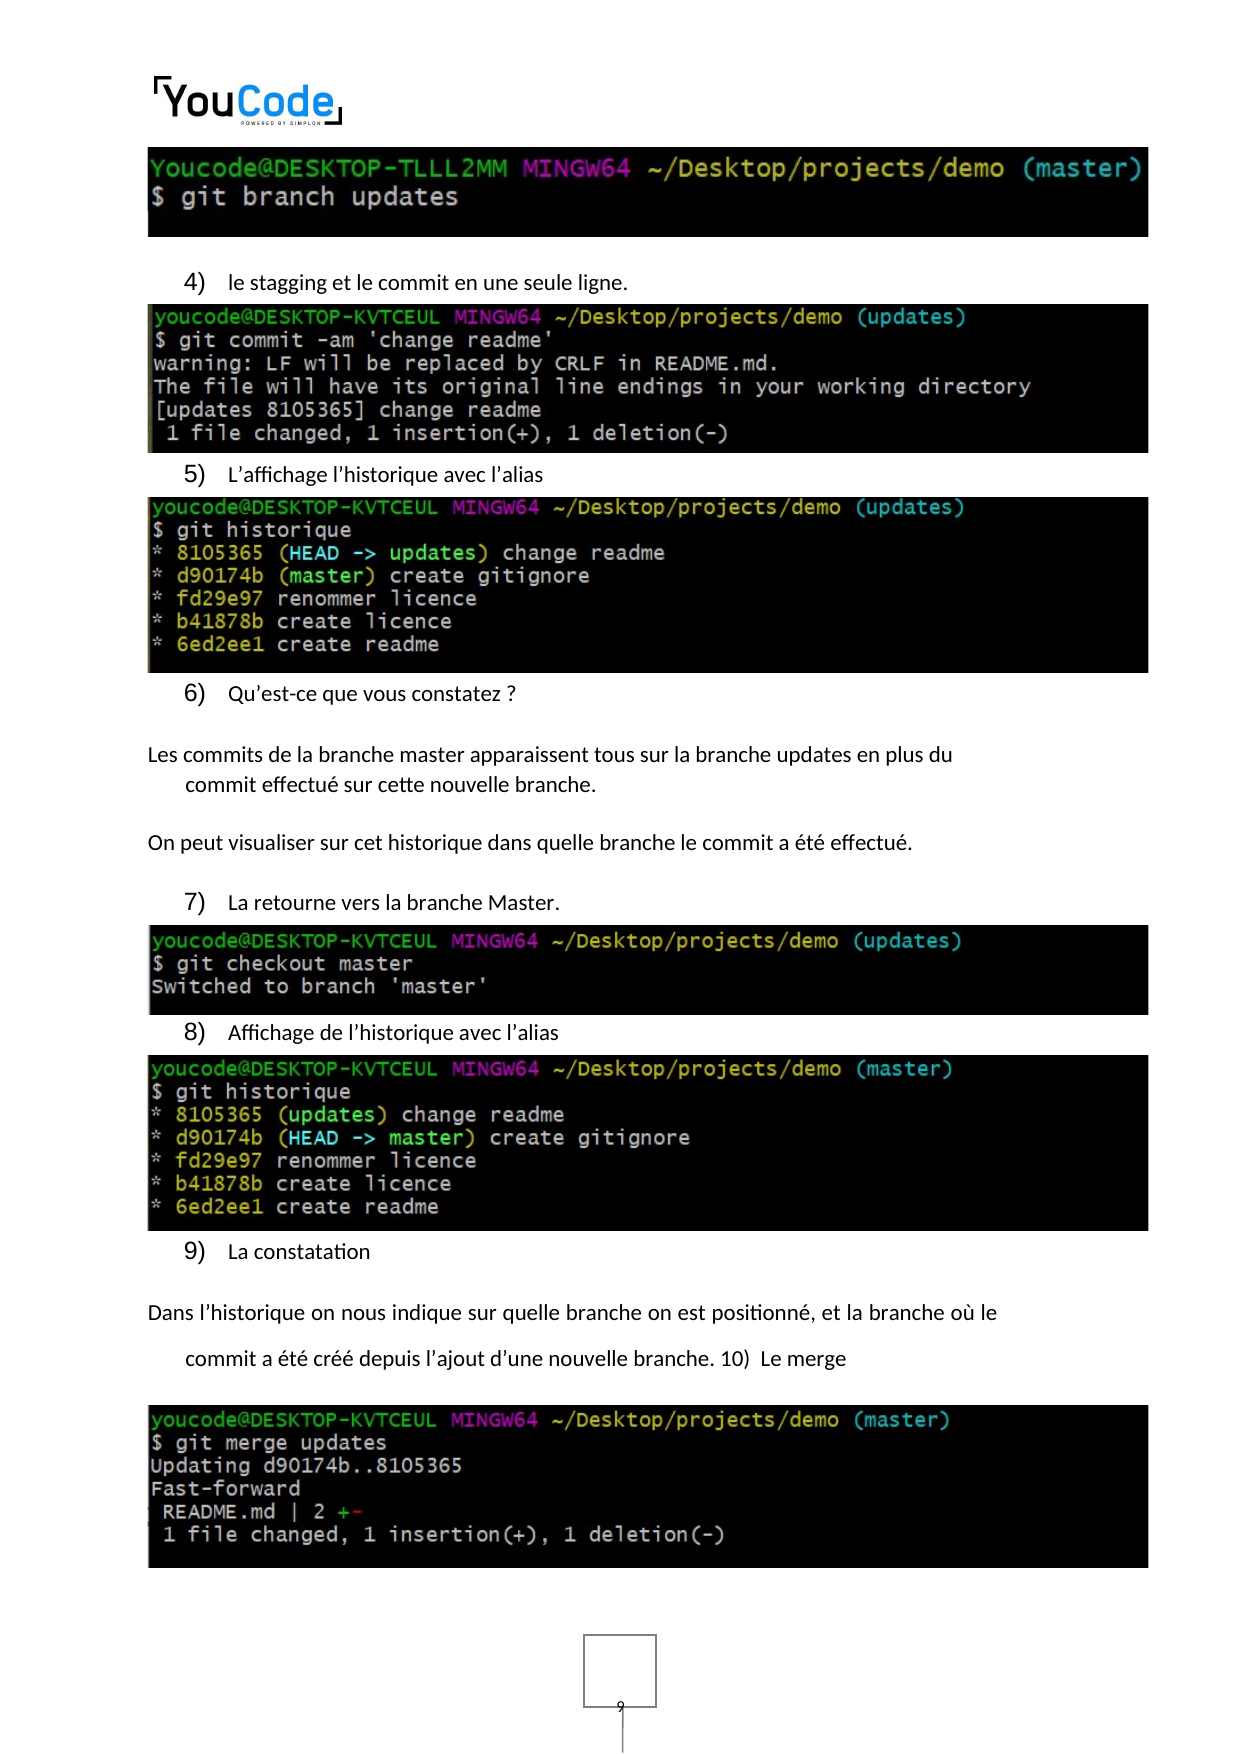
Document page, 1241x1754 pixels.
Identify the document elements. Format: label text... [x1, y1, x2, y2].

picture [147, 73, 349, 128]
list le stagging et le commit en une seule ligne. [183, 267, 1006, 296]
text On peut visualiser sur cet historique dans quelle branche le commit a été effectué. [148, 828, 1006, 856]
picture [147, 147, 1149, 237]
picture [147, 1405, 1149, 1568]
picture [147, 304, 1149, 453]
picture [147, 497, 1149, 673]
picture [147, 925, 1149, 1015]
list La constatation [183, 1236, 1006, 1265]
text Dans l’historique on nous indique sur quelle branche on est positionné, et la branche où le commit a été créé depuis l’ajout d’une nouvelle branche. 10) Le merge [148, 1298, 999, 1372]
list La retourne vers la branche Master. [183, 887, 1006, 916]
list Qu’est-ce que vous constatez ? [183, 678, 1006, 707]
text Les commits de la branche master apparaissent tous sur la branche updates en plus du commit effectué sur cette nouvelle branche. [148, 740, 1006, 798]
list L’affichage l’historique avec l’alias [183, 459, 1006, 488]
list Affichage de l’historique avec l’alias [183, 1017, 1006, 1046]
picture [147, 1055, 1149, 1231]
